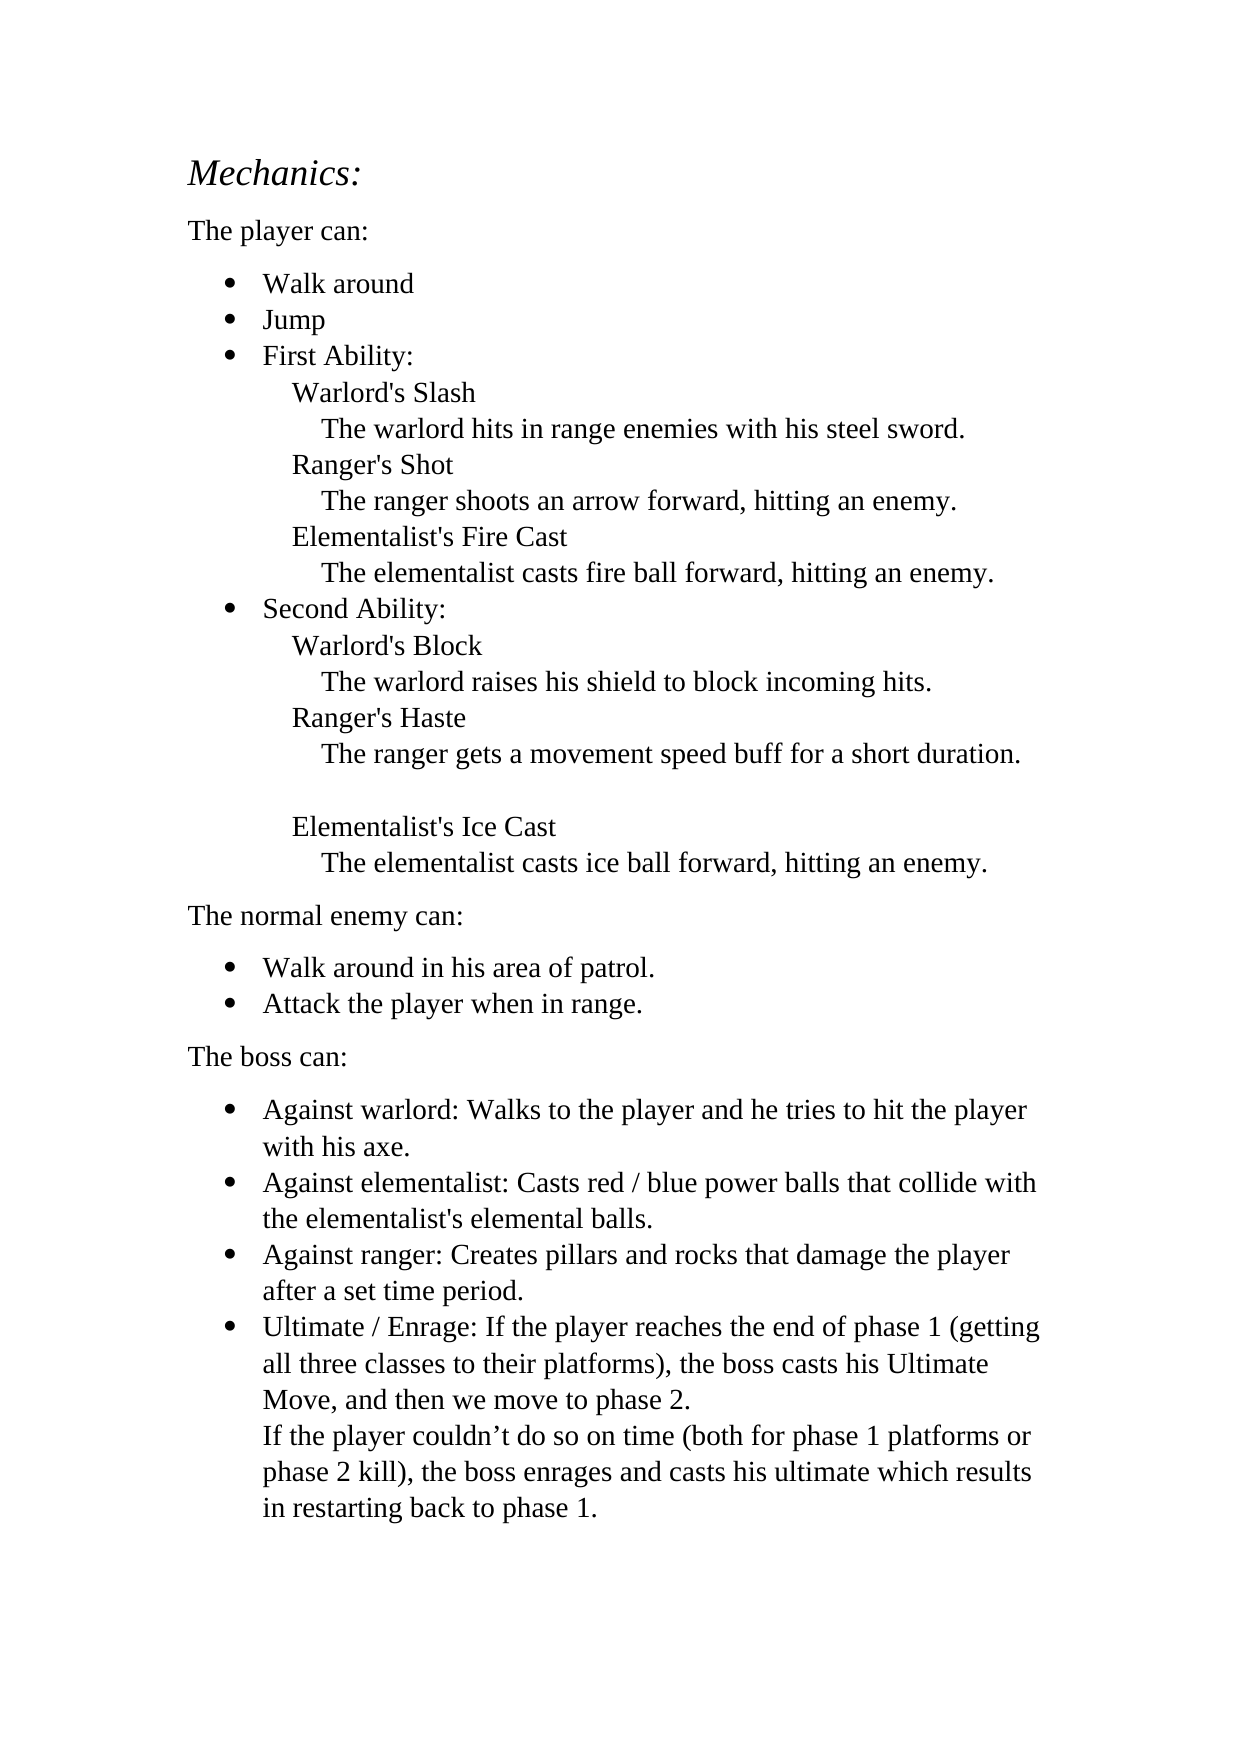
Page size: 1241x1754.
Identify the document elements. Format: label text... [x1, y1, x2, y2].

text The normal enemy can: [187, 898, 1053, 931]
list Against elementalist: Casts red / blue power balls that collide with the elementalist's elemental balls. [225, 1165, 1053, 1234]
list Ultimate / Enrage: If the player reaches the end of phase 1 (getting all three classes to their platforms), the boss casts his Ultimate Move, and then we move to phase 2. If the player couldn’t do so on time (both for phase 1 platforms or phase 2 kill), the boss enrages and casts his ultimate which results in restarting back to phase 1. [225, 1309, 1053, 1554]
list Second Ability: Warlord's Block The warlord raises his shield to block incoming hits. Ranger's Haste The ranger gets a movement speed buff for a short duration. Elementalist's Ice Cast The elementalist casts ice ball forward, hitting an enemy. [225, 592, 1053, 878]
list First Ability: Warlord's Slash The warlord hits in range enemies with his steel sword. Ranger's Shot The ranger shoots an arrow forward, hitting an enemy. Elementalist's Fire Cast The elementalist casts fire ball forward, hitting an enemy. [225, 338, 1053, 589]
list Attack the player when in range. [225, 987, 1053, 1020]
text The boss can: [187, 1039, 1053, 1073]
list Walk around in his area of patrol. [225, 950, 1053, 984]
text The player can: [187, 213, 1053, 247]
text Mechanics: [187, 150, 1053, 193]
list Walk around [225, 266, 1053, 300]
list Against warlord: Walks to the player and he tries to hit the player with his axe. [225, 1092, 1053, 1162]
list Against ranger: Creates pillars and rocks that damage the player after a set time period. [225, 1237, 1053, 1307]
list Jump [225, 302, 1053, 336]
